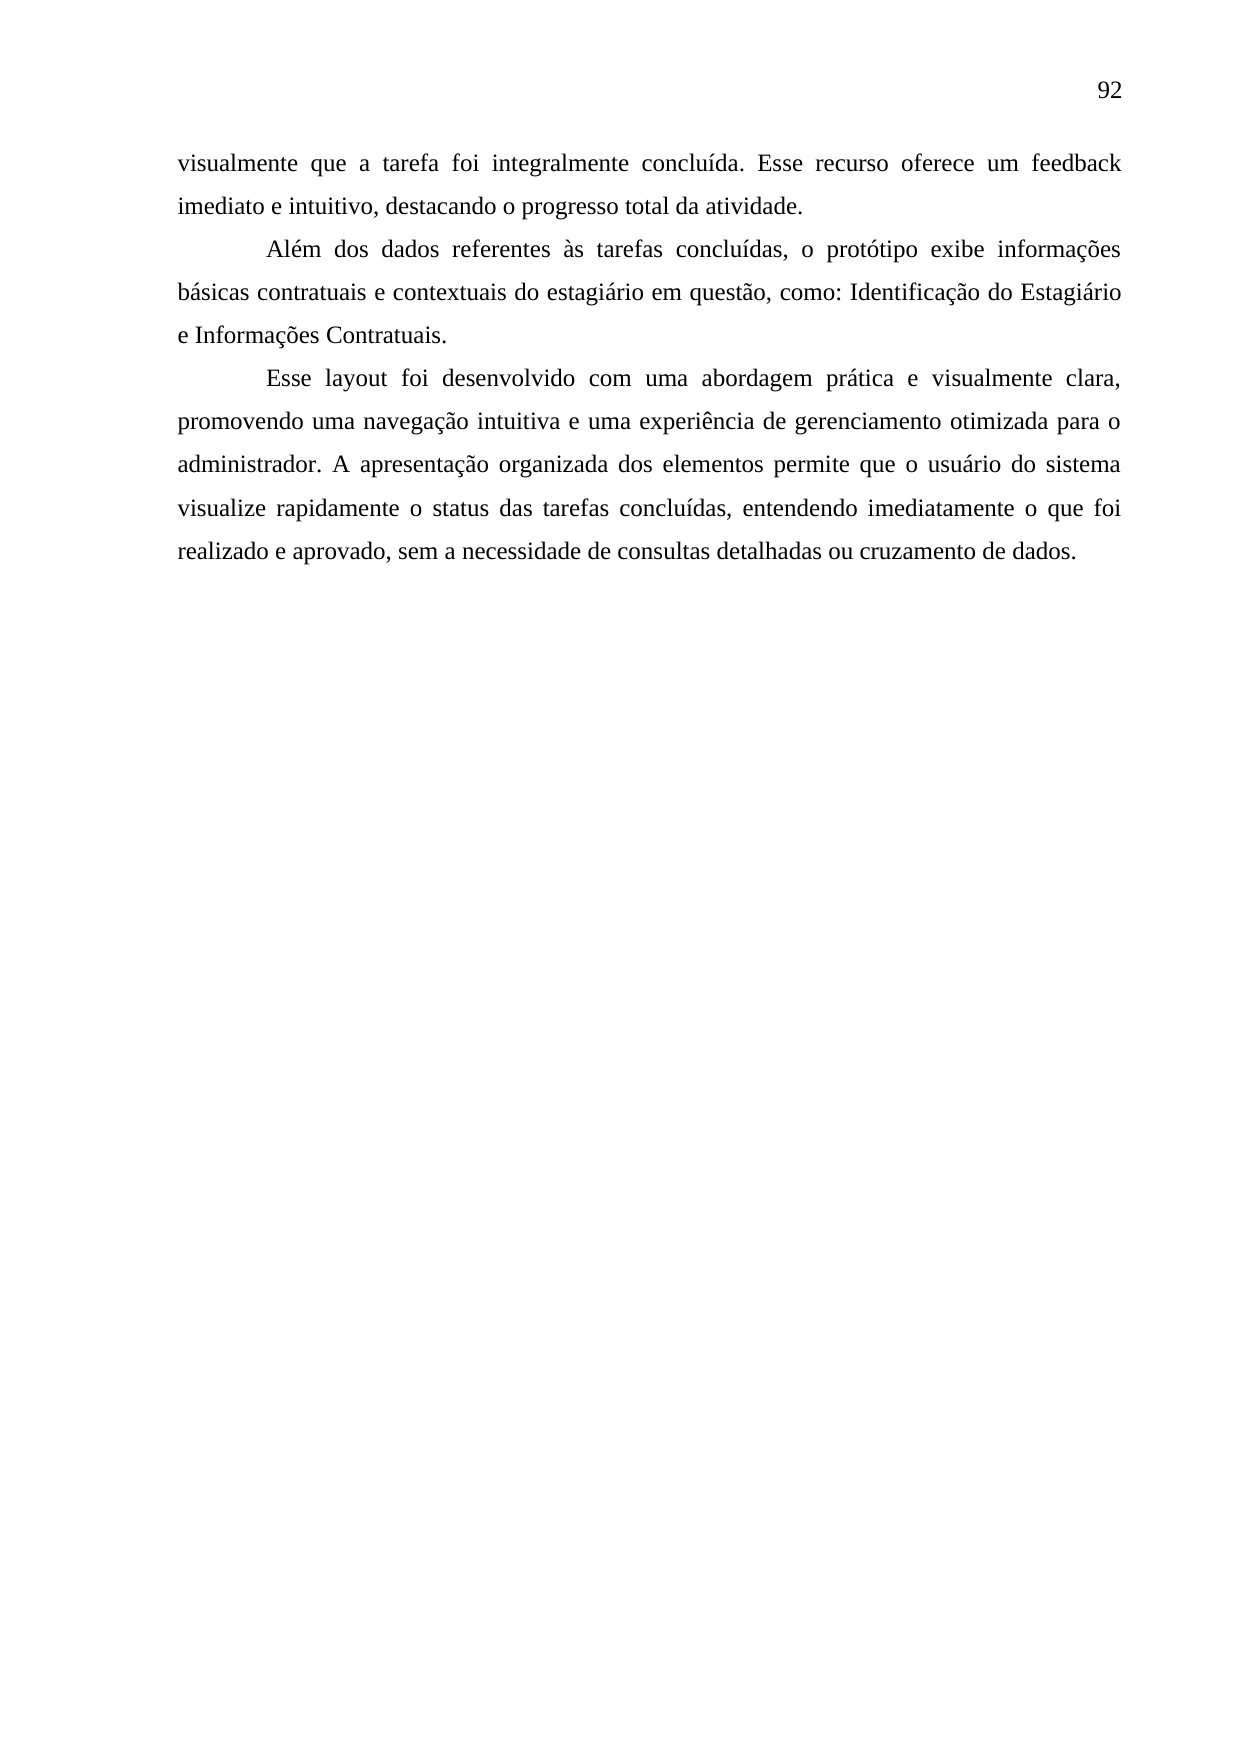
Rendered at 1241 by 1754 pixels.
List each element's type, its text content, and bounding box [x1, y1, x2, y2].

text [177, 148, 1122, 219]
text Além dos dados referentes às tarefas concluídas, o protótipo exibe informações básicas contratuais e contextuais do estagiário em questão, como: Identificação do Estagiário e Informações Contratuais. [177, 234, 1122, 349]
text Esse layout foi desenvolvido com uma abordagem prática e visualmente clara, promovendo uma navegação intuitiva e uma experiência de gerenciamento otimizada para o administrador. A apresentação organizada dos elementos permite que o usuário do sistema visualize rapidamente o status das tarefas concluídas, entendendo imediatamente o que foi realizado e aprovado, sem a necessidade de consultas detalhadas ou cruzamento de dados. [177, 363, 1122, 564]
